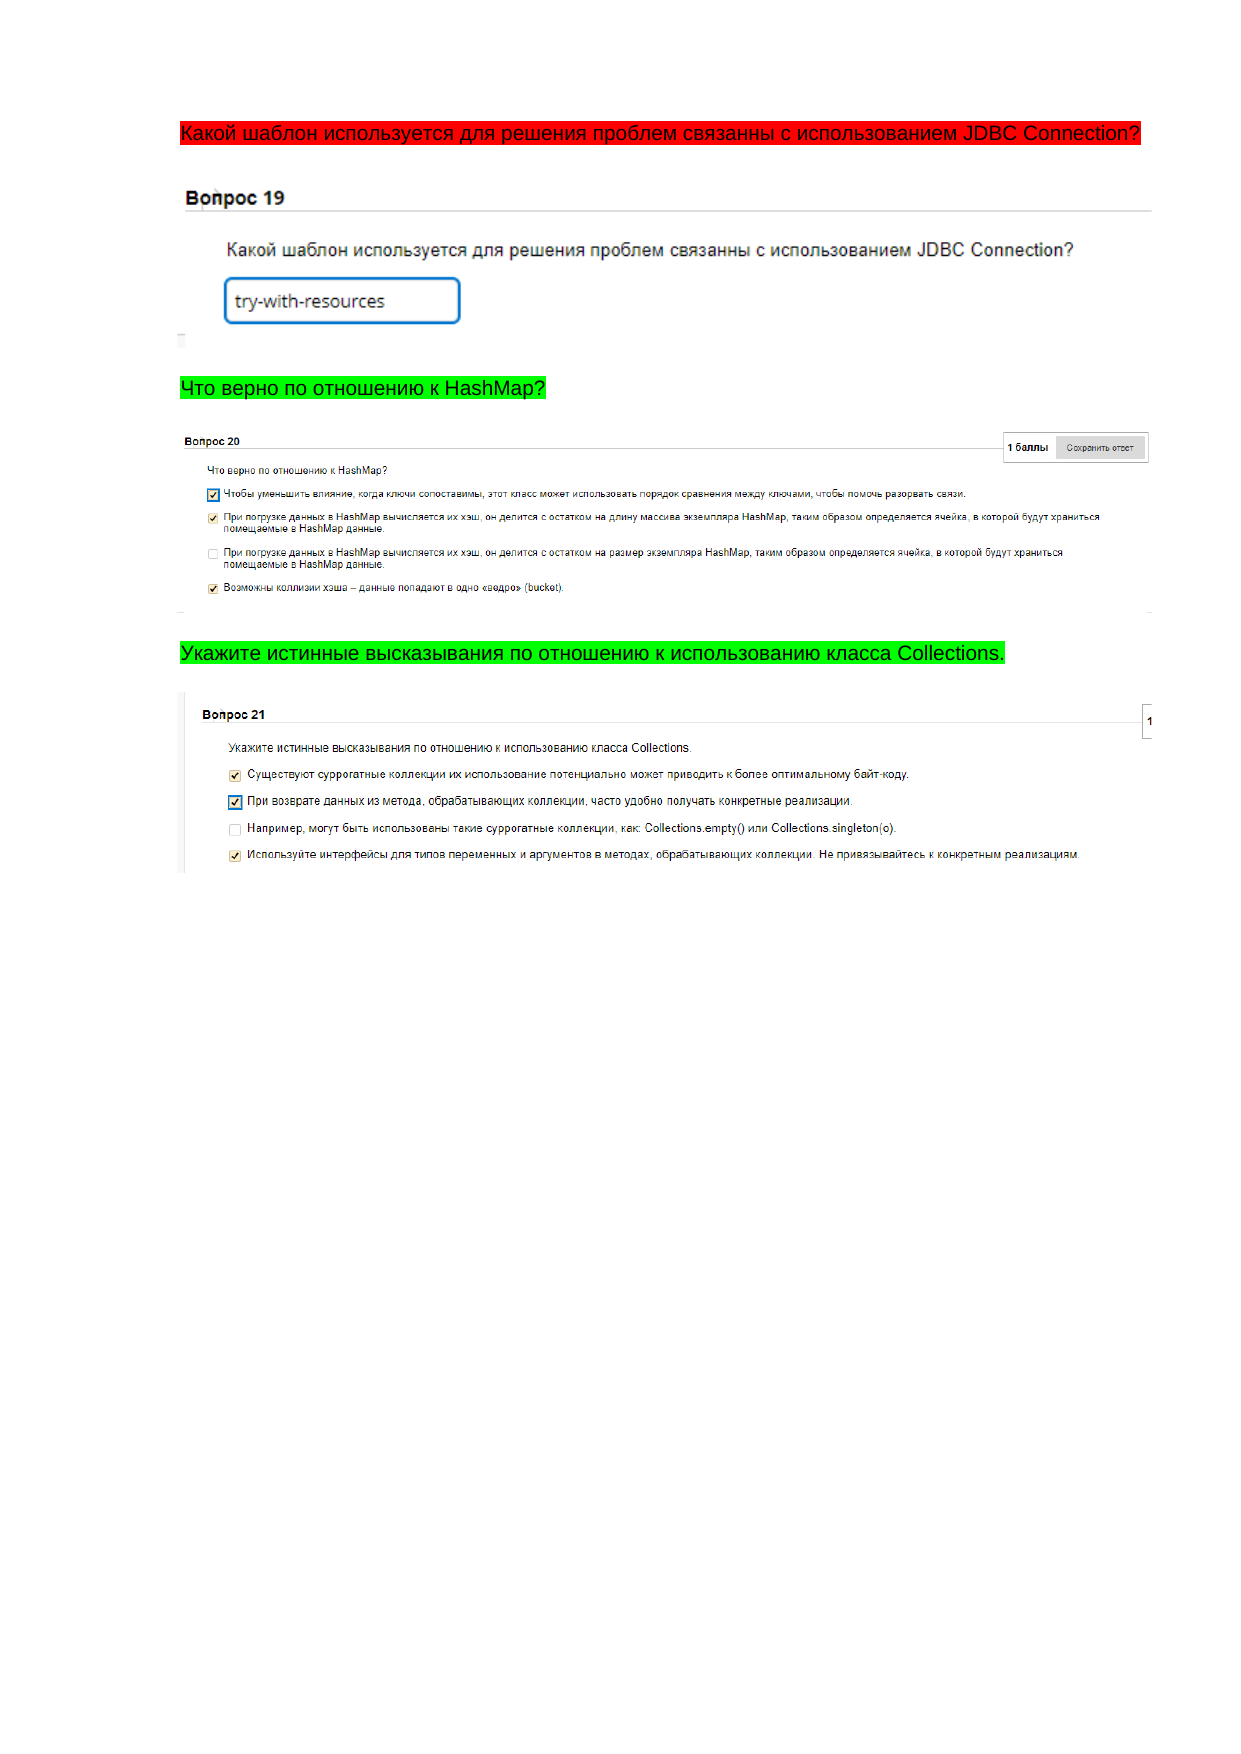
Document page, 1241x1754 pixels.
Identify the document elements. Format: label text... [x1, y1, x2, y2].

picture [177, 692, 1152, 873]
table_header Какой шаблон используется для решения проблем связанны с использованием JDBC Connection? [177, 118, 1152, 173]
picture [177, 427, 1152, 613]
table_header Укажите истинные высказывания по отношению к использованию класса Collections. [177, 638, 1152, 692]
picture [177, 173, 1152, 348]
table_header Что верно по отношению к HashMap? [177, 373, 1152, 427]
